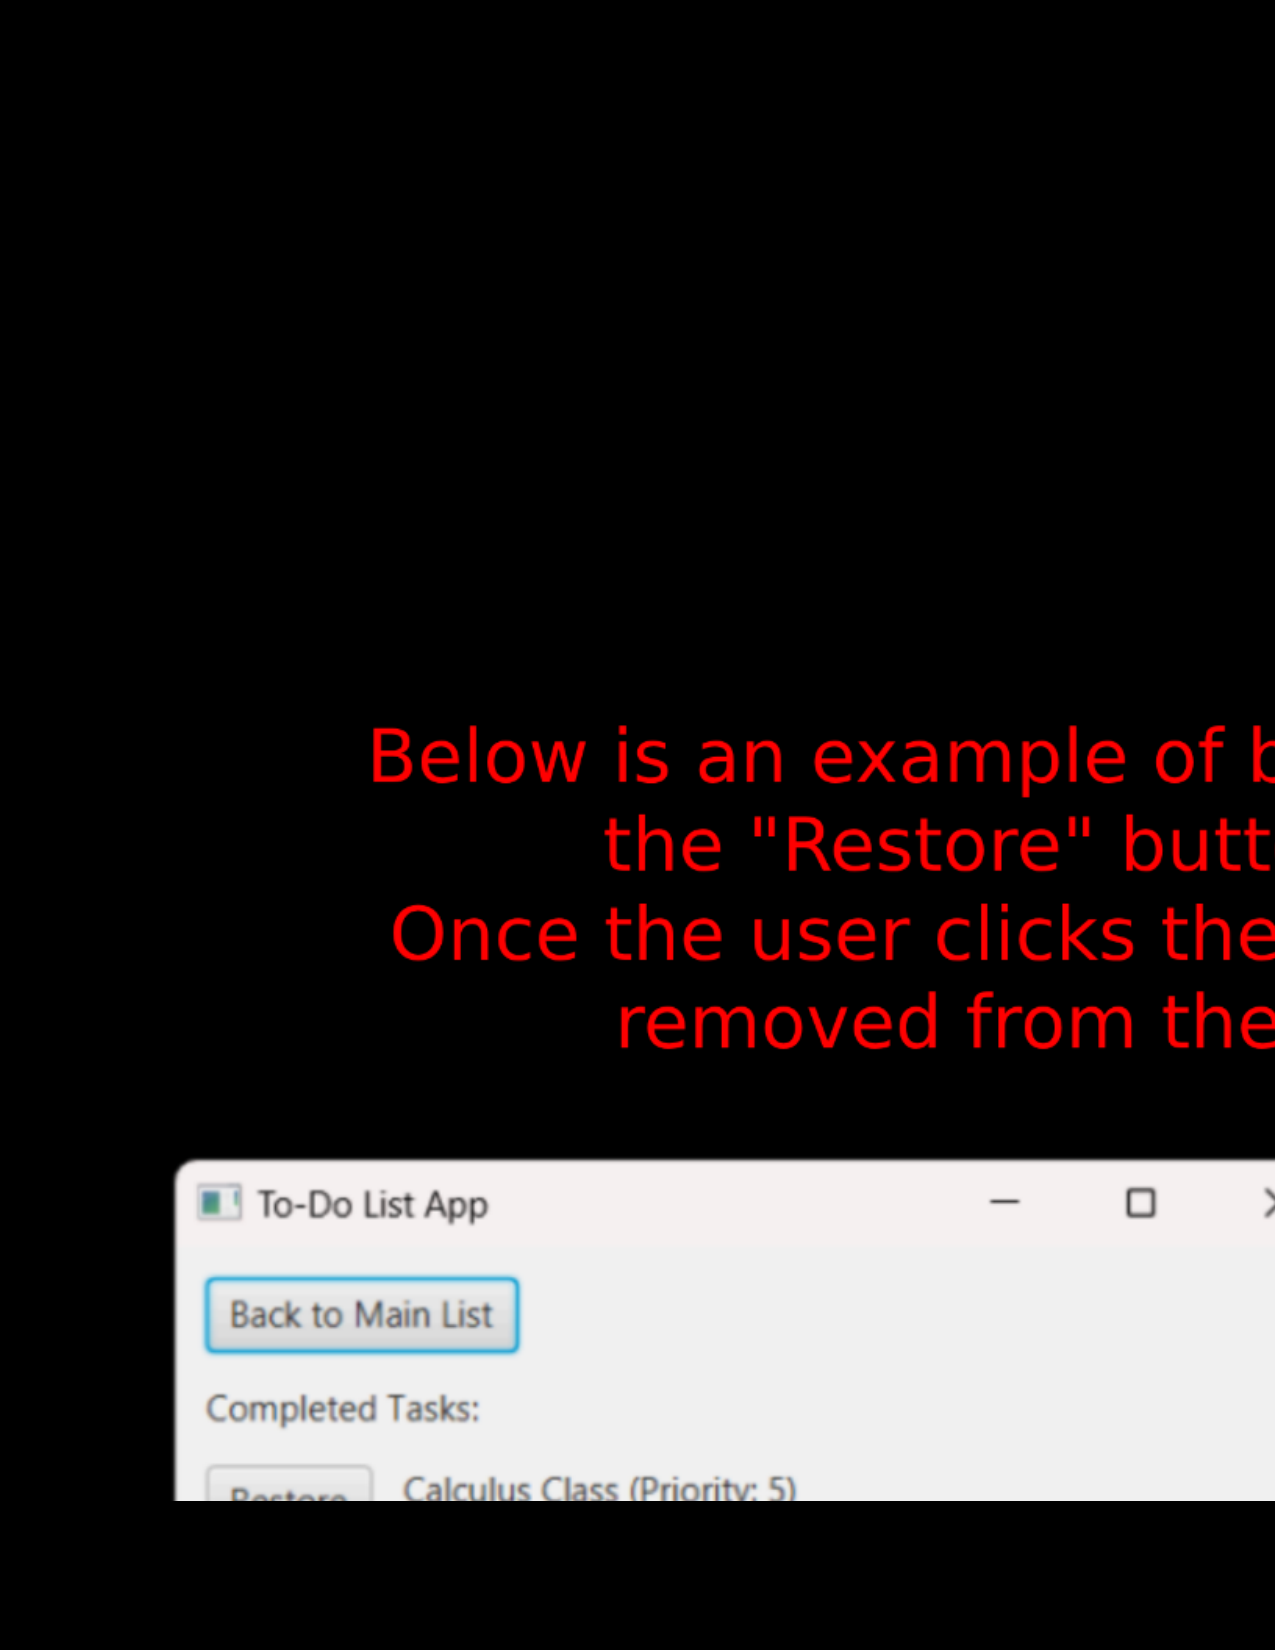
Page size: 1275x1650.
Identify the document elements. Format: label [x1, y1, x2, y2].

picture [150, 150, 1275, 1501]
